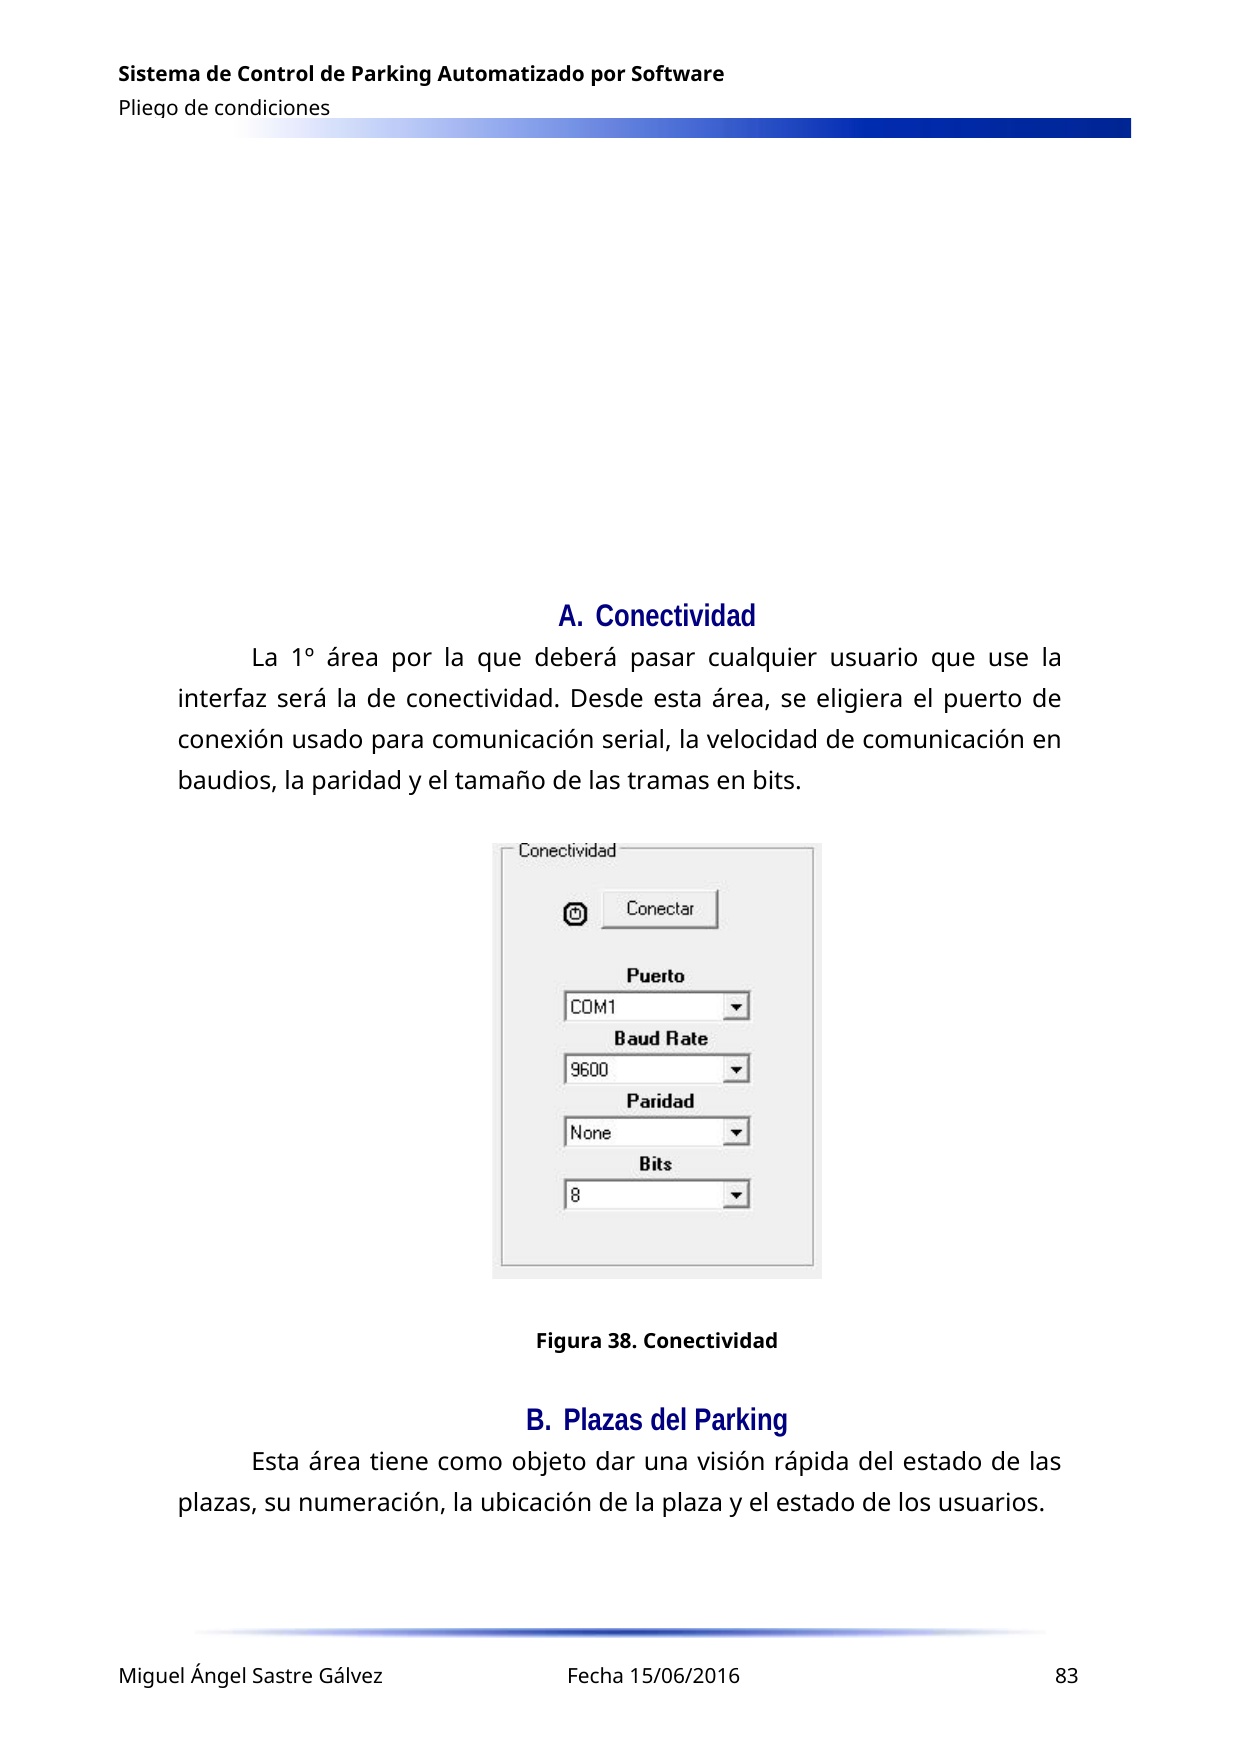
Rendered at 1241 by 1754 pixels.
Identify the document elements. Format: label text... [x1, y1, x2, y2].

picture [183, 1628, 1052, 1637]
list Plazas del Parking [251, 1401, 1063, 1437]
text Figura 38. Conectividad [177, 1326, 1063, 1354]
list Conectividad [251, 597, 1063, 633]
text Esta área tiene como objeto dar una visión rápida del estado de las plazas, su numeración, la ubicación de la plaza y el estado de los usuarios. [177, 1444, 1063, 1519]
picture [492, 843, 822, 1279]
text La 1º área por la que deberá pasar cualquier usuario que use la interfaz será la de conectividad. Desde esta área, se eligiera el puerto de conexión usado para comunicación serial, la velocidad de comunicación en baudios, la paridad y el tamaño de las tramas en bits. [177, 640, 1063, 796]
picture [93, 118, 1130, 137]
